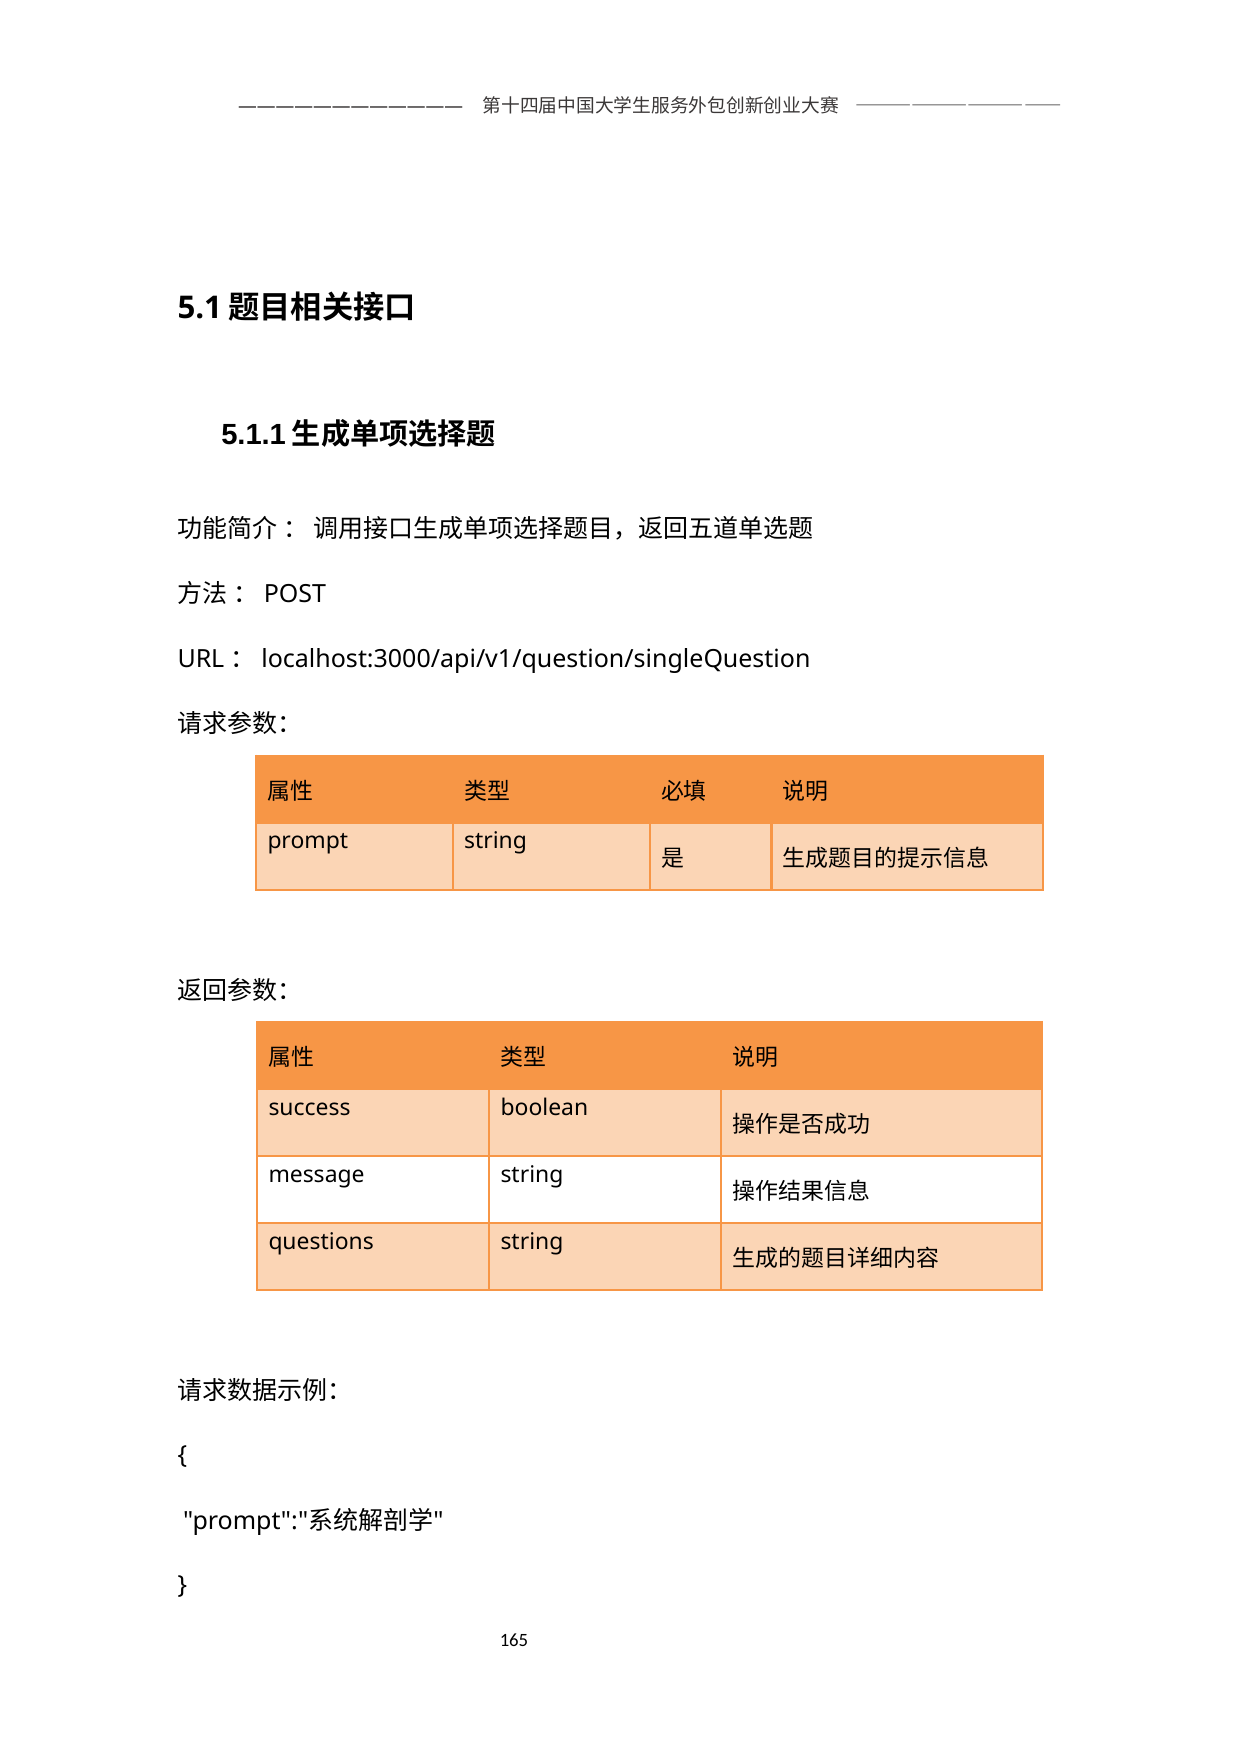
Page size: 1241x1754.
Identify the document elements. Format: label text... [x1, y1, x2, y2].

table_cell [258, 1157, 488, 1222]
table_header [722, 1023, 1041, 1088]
text 请求数据示例： [177, 1356, 1122, 1421]
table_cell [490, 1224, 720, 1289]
text URL ： localhost:3000/api/v1/question/singleQuestion [177, 624, 1122, 689]
text 返回参数： [177, 956, 1122, 1021]
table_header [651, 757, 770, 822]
text 方法 ： POST [177, 559, 1122, 624]
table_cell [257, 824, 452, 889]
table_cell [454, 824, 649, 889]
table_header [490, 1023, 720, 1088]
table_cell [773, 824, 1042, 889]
text "prompt":"系统解剖学" [177, 1486, 1122, 1551]
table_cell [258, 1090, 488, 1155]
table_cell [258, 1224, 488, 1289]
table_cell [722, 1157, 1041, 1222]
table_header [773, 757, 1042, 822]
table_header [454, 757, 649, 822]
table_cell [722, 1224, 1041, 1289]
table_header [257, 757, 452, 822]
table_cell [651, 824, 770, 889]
text 请求参数： [177, 689, 1122, 754]
text 5.1题目相关接口 [177, 273, 1122, 338]
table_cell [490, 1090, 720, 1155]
text 功能简介 ： 调用接口生成单项选择题目，返回五道单选题 [177, 494, 1122, 559]
text { [177, 1421, 1122, 1486]
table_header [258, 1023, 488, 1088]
text } [177, 1551, 1122, 1616]
subtitle 5.1.1生成单项选择题 [177, 399, 1122, 464]
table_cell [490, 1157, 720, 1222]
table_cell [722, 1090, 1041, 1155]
